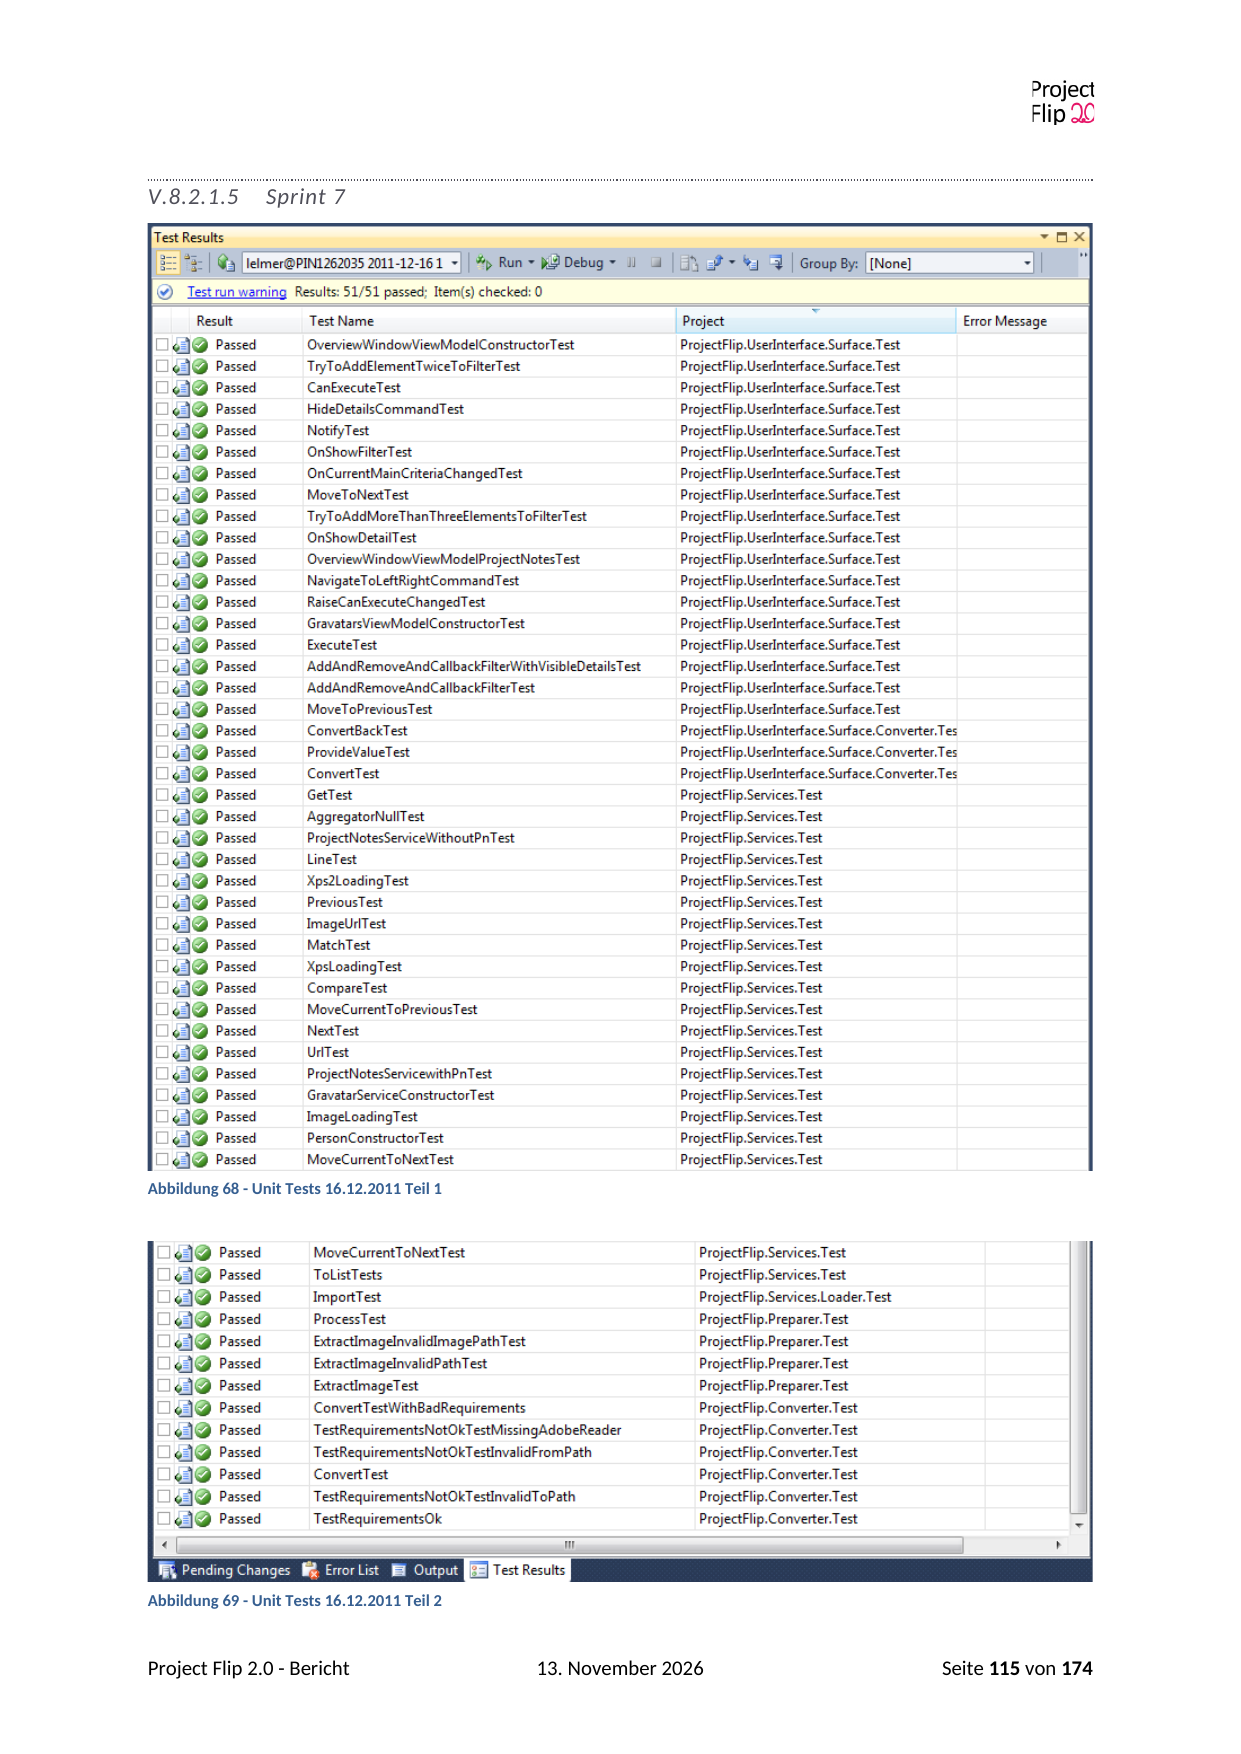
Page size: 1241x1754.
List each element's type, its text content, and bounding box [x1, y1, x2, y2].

text Abbildung 68 - Unit Tests 16.12.2011 Teil 1 [148, 1178, 1093, 1199]
picture [147, 223, 1093, 1171]
text Abbildung 69 - Unit Tests 16.12.2011 Teil 2 [148, 1590, 1093, 1611]
picture [147, 1241, 1093, 1582]
picture [1081, 79, 1097, 124]
subtitle Sprint 7 [148, 179, 1093, 211]
